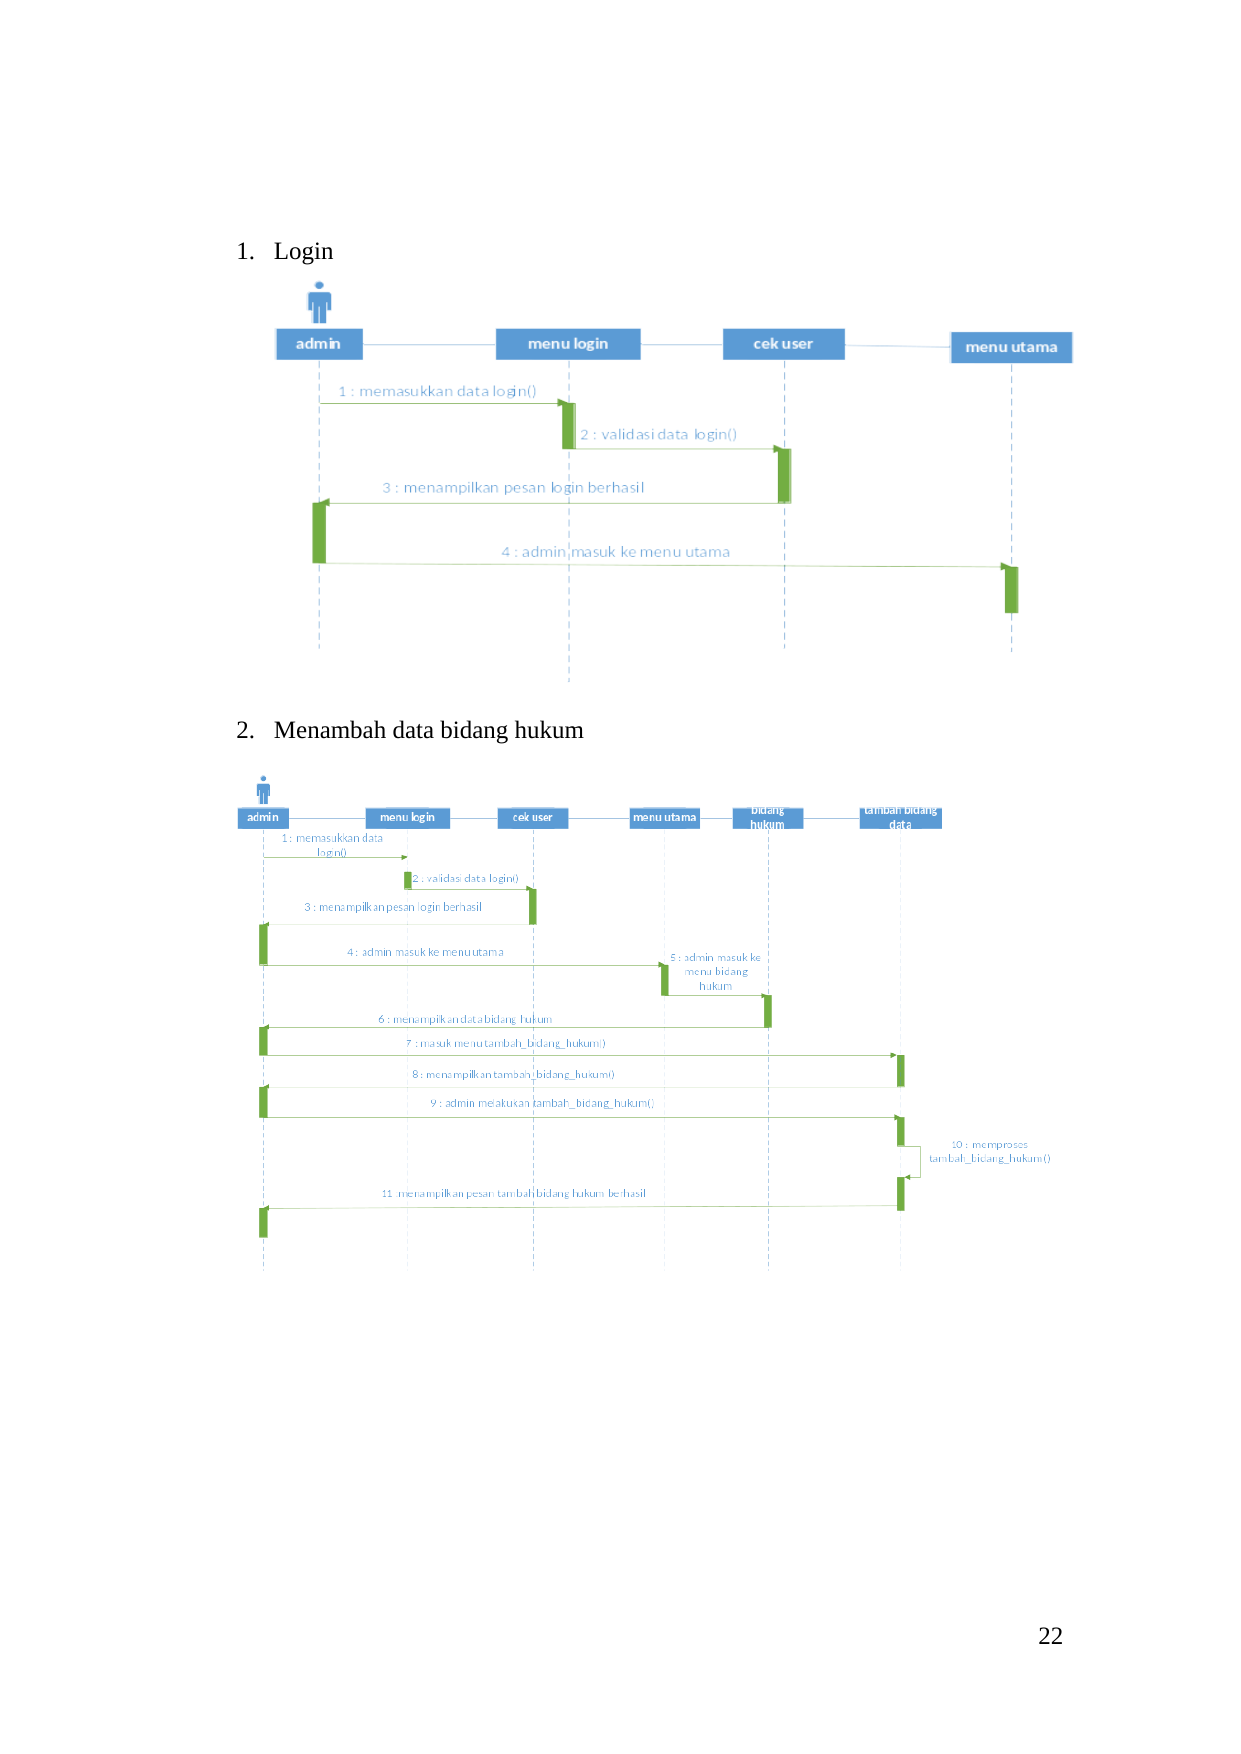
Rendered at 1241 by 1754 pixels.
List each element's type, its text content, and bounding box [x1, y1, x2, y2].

list Menambah data bidang hukum [236, 715, 1063, 744]
list Login [236, 236, 1063, 701]
